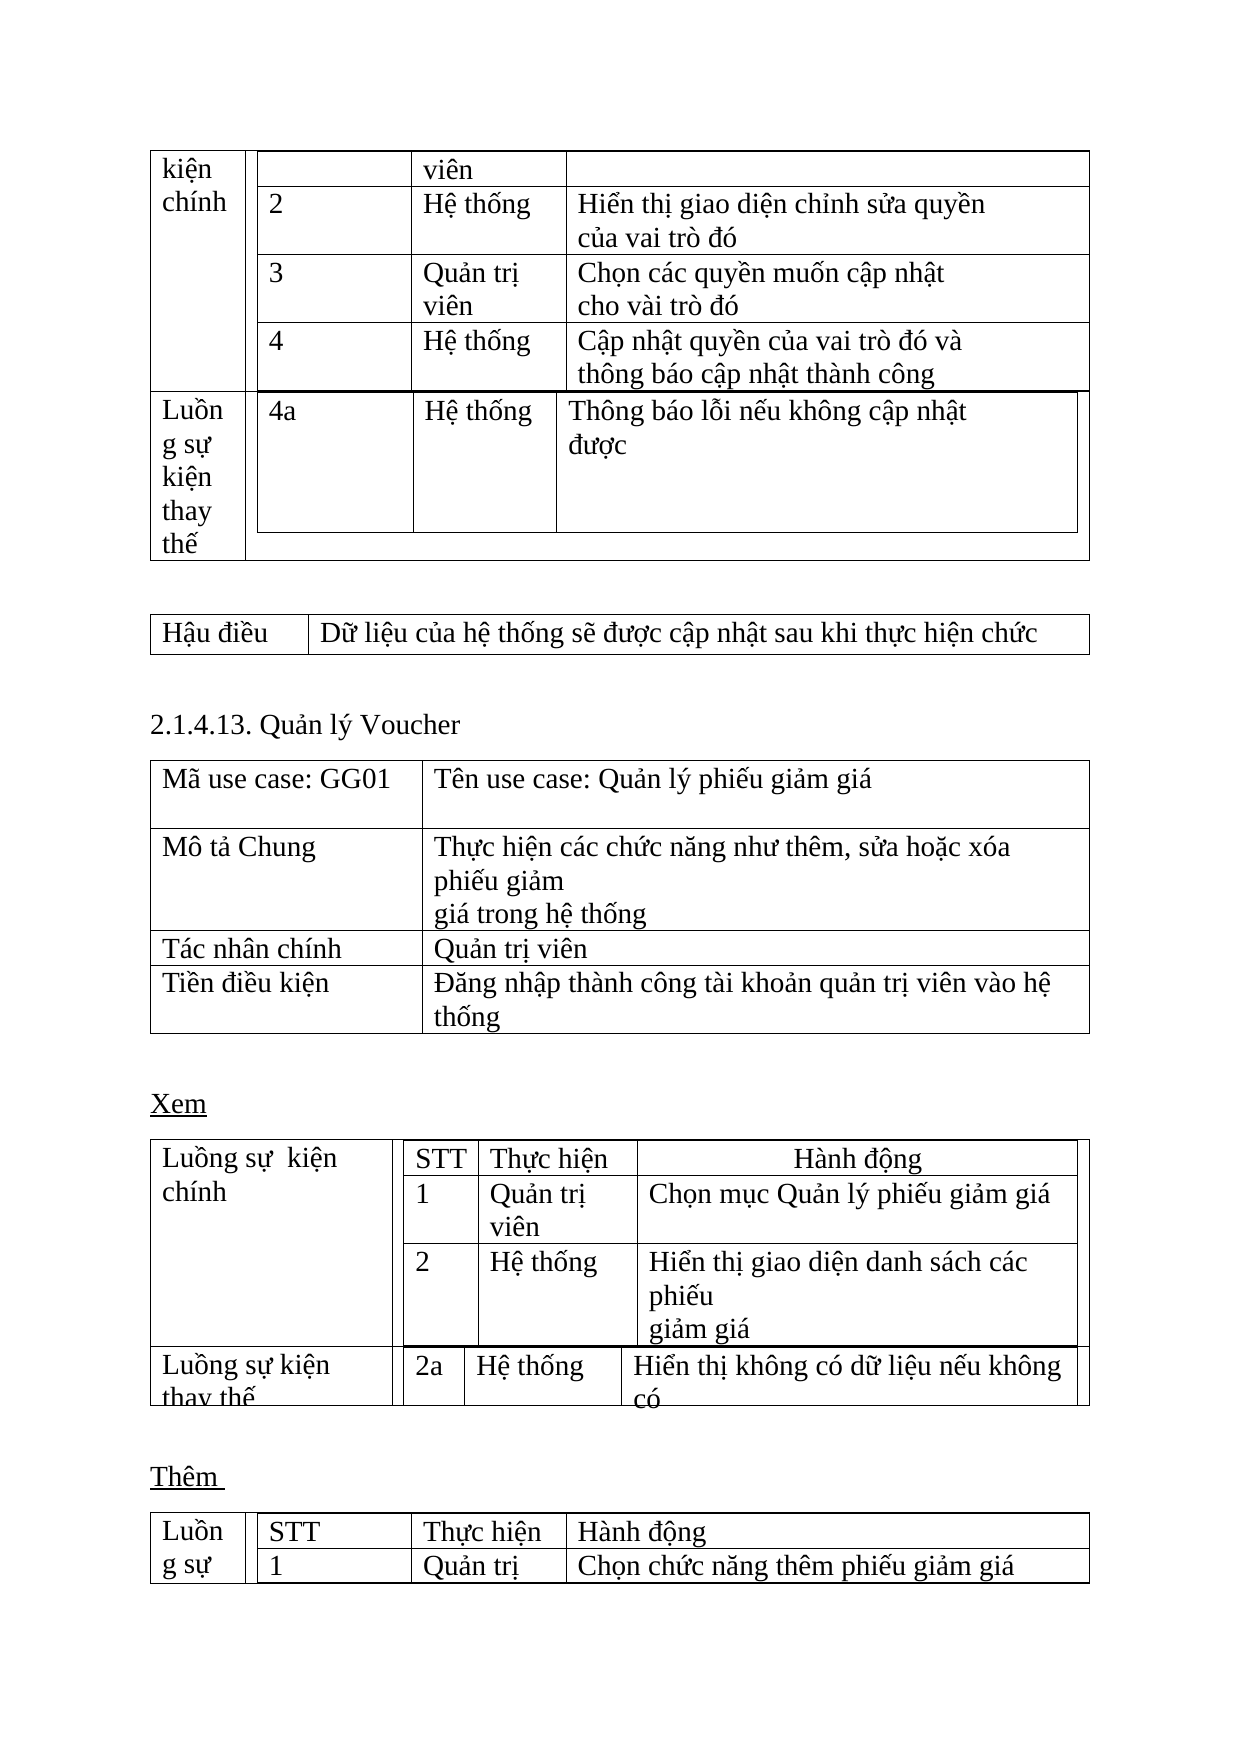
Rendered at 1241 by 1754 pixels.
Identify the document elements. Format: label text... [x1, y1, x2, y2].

table_header [246, 1513, 257, 1583]
table_header [638, 1141, 1077, 1175]
table_header [412, 152, 566, 186]
table_cell [622, 1348, 1077, 1405]
table_header [258, 323, 411, 390]
table_header [246, 151, 257, 391]
table_header [479, 1141, 637, 1175]
table_header [638, 1244, 1077, 1345]
table_header [258, 152, 411, 186]
table_cell [1078, 1347, 1089, 1405]
table_header Mã use case: GG01 [151, 761, 422, 828]
table_header [479, 1176, 637, 1243]
text 2.1.4.13. Quản lý Voucher [150, 707, 1090, 741]
table_cell Tác nhân chính [151, 931, 422, 964]
table_cell Đăng nhập thành công tài khoản quản trị viên vào hệ thống [423, 966, 1089, 1033]
table_header [412, 187, 566, 254]
table_header [412, 1514, 566, 1548]
table_header [412, 323, 566, 390]
table_cell [246, 392, 1089, 560]
table_header [404, 1244, 478, 1345]
table_header [412, 255, 566, 322]
table_cell Mô tả Chung [151, 829, 422, 930]
table_header [258, 187, 411, 254]
table_header [567, 1549, 1089, 1582]
table_cell [393, 1347, 403, 1405]
table_header [567, 255, 1089, 322]
table_header Luồng sự kiện chính [151, 1140, 392, 1346]
table_header [393, 1140, 403, 1346]
table_header [258, 255, 411, 322]
table_header [1078, 1140, 1089, 1346]
table_cell [465, 1348, 621, 1405]
text Xem [150, 1086, 1090, 1120]
table_header Luồng sự kiện chính [151, 151, 245, 391]
table_header [258, 1549, 411, 1582]
table_cell [404, 1348, 464, 1405]
table_header [404, 1176, 478, 1243]
text Thêm [150, 1459, 1090, 1492]
table_header [567, 152, 1089, 186]
table_header [479, 1244, 637, 1345]
table_header [412, 1549, 566, 1582]
table_header [638, 1176, 1077, 1243]
table_cell Luồng sự kiện thay thế [151, 1347, 392, 1405]
table_cell Luồng sự kiện thay thế [151, 392, 245, 560]
table_header [404, 1141, 478, 1175]
table_header Hậu điều kiện [151, 615, 308, 653]
table_cell Thực hiện các chức năng như thêm, sửa hoặc xóa phiếu giảm giá trong hệ thống [423, 829, 1089, 930]
table_header [258, 1514, 411, 1548]
table_cell Tiền điều kiện [151, 966, 422, 1033]
table_cell Quản trị viên [423, 931, 1089, 964]
table_header Luồng sự kiện chính [151, 1513, 245, 1583]
table_header [567, 1514, 1089, 1548]
table_header [567, 187, 1089, 254]
table_header [567, 323, 1089, 390]
table_header Tên use case: Quản lý phiếu giảm giá [423, 761, 1089, 828]
table_header Dữ liệu của hệ thống sẽ được cập nhật sau khi thực hiện chức năng [309, 615, 1089, 653]
